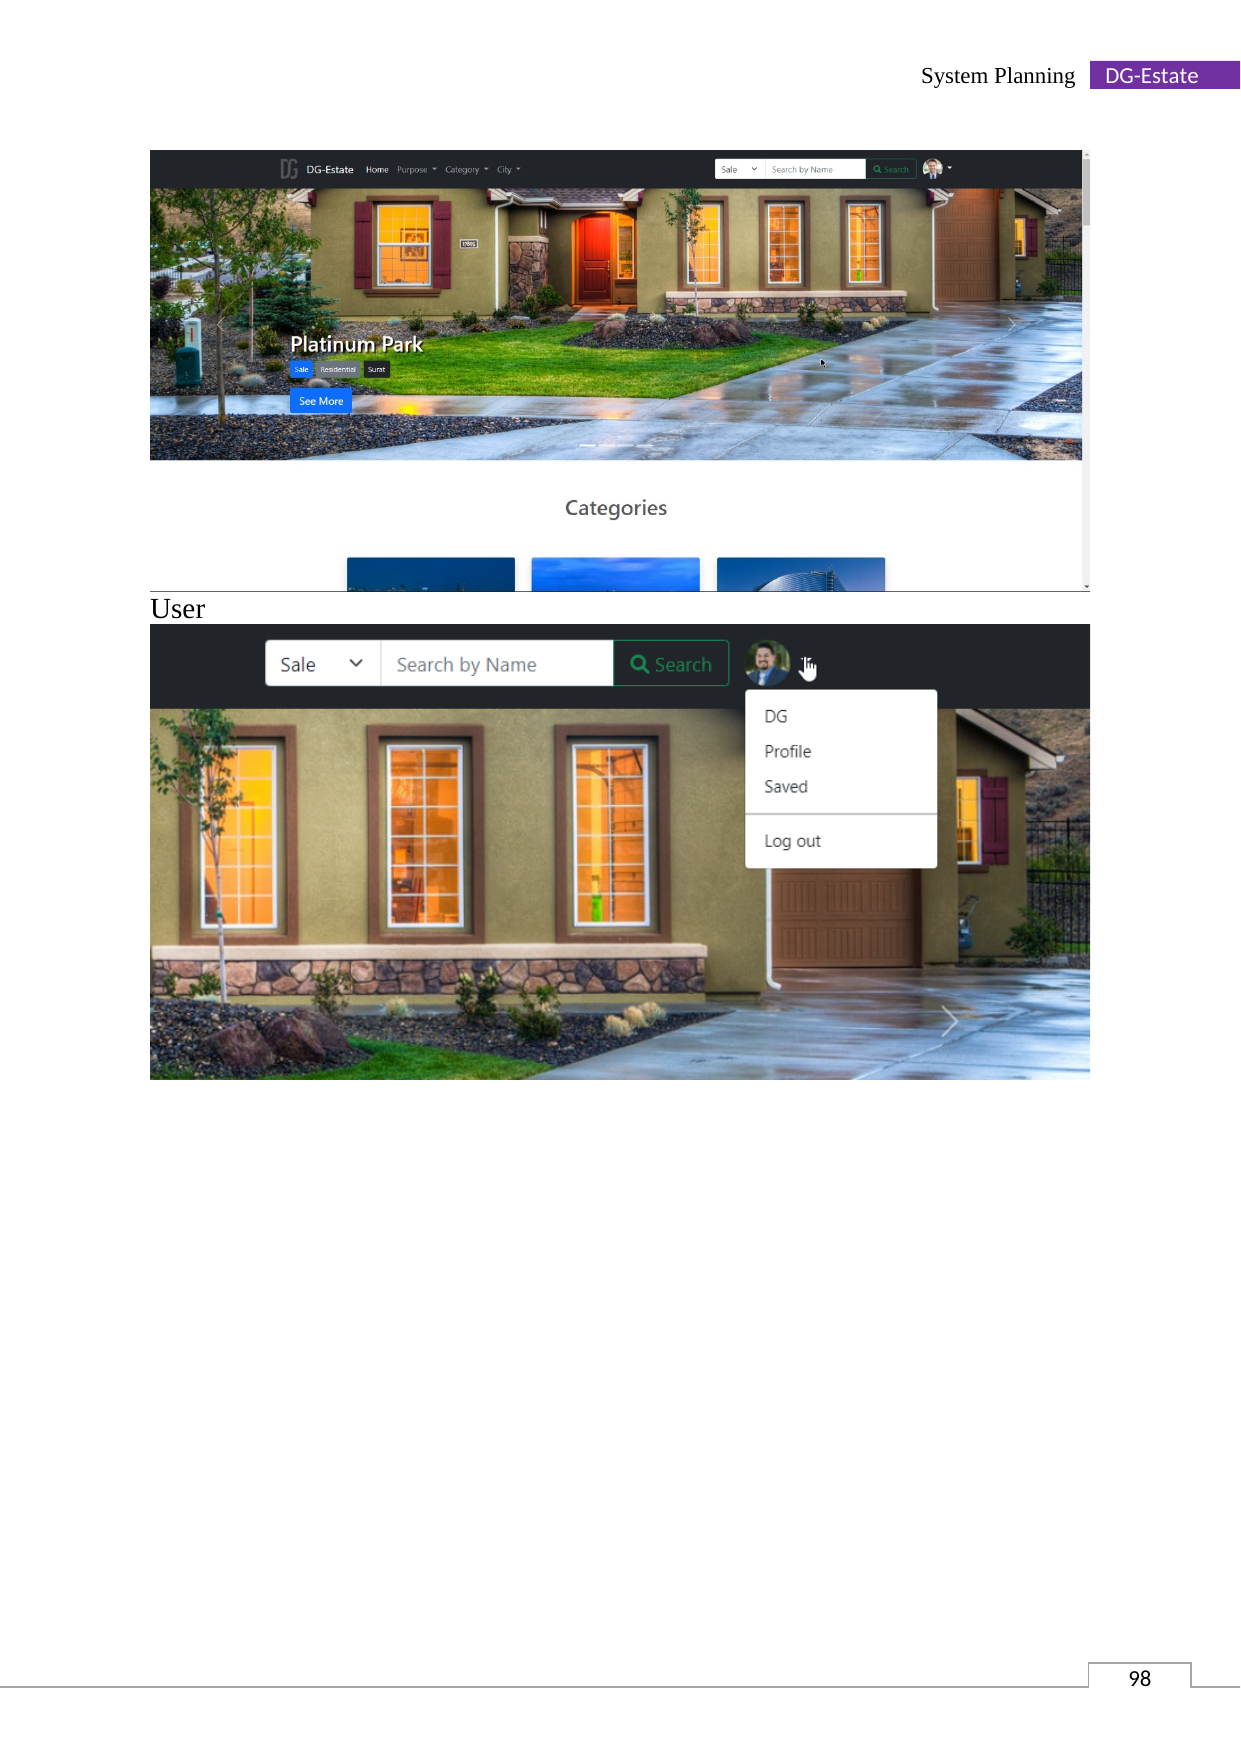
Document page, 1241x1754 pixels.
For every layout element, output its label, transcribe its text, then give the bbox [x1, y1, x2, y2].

picture [150, 150, 1091, 592]
picture [150, 624, 1091, 1080]
text User [150, 592, 1090, 624]
